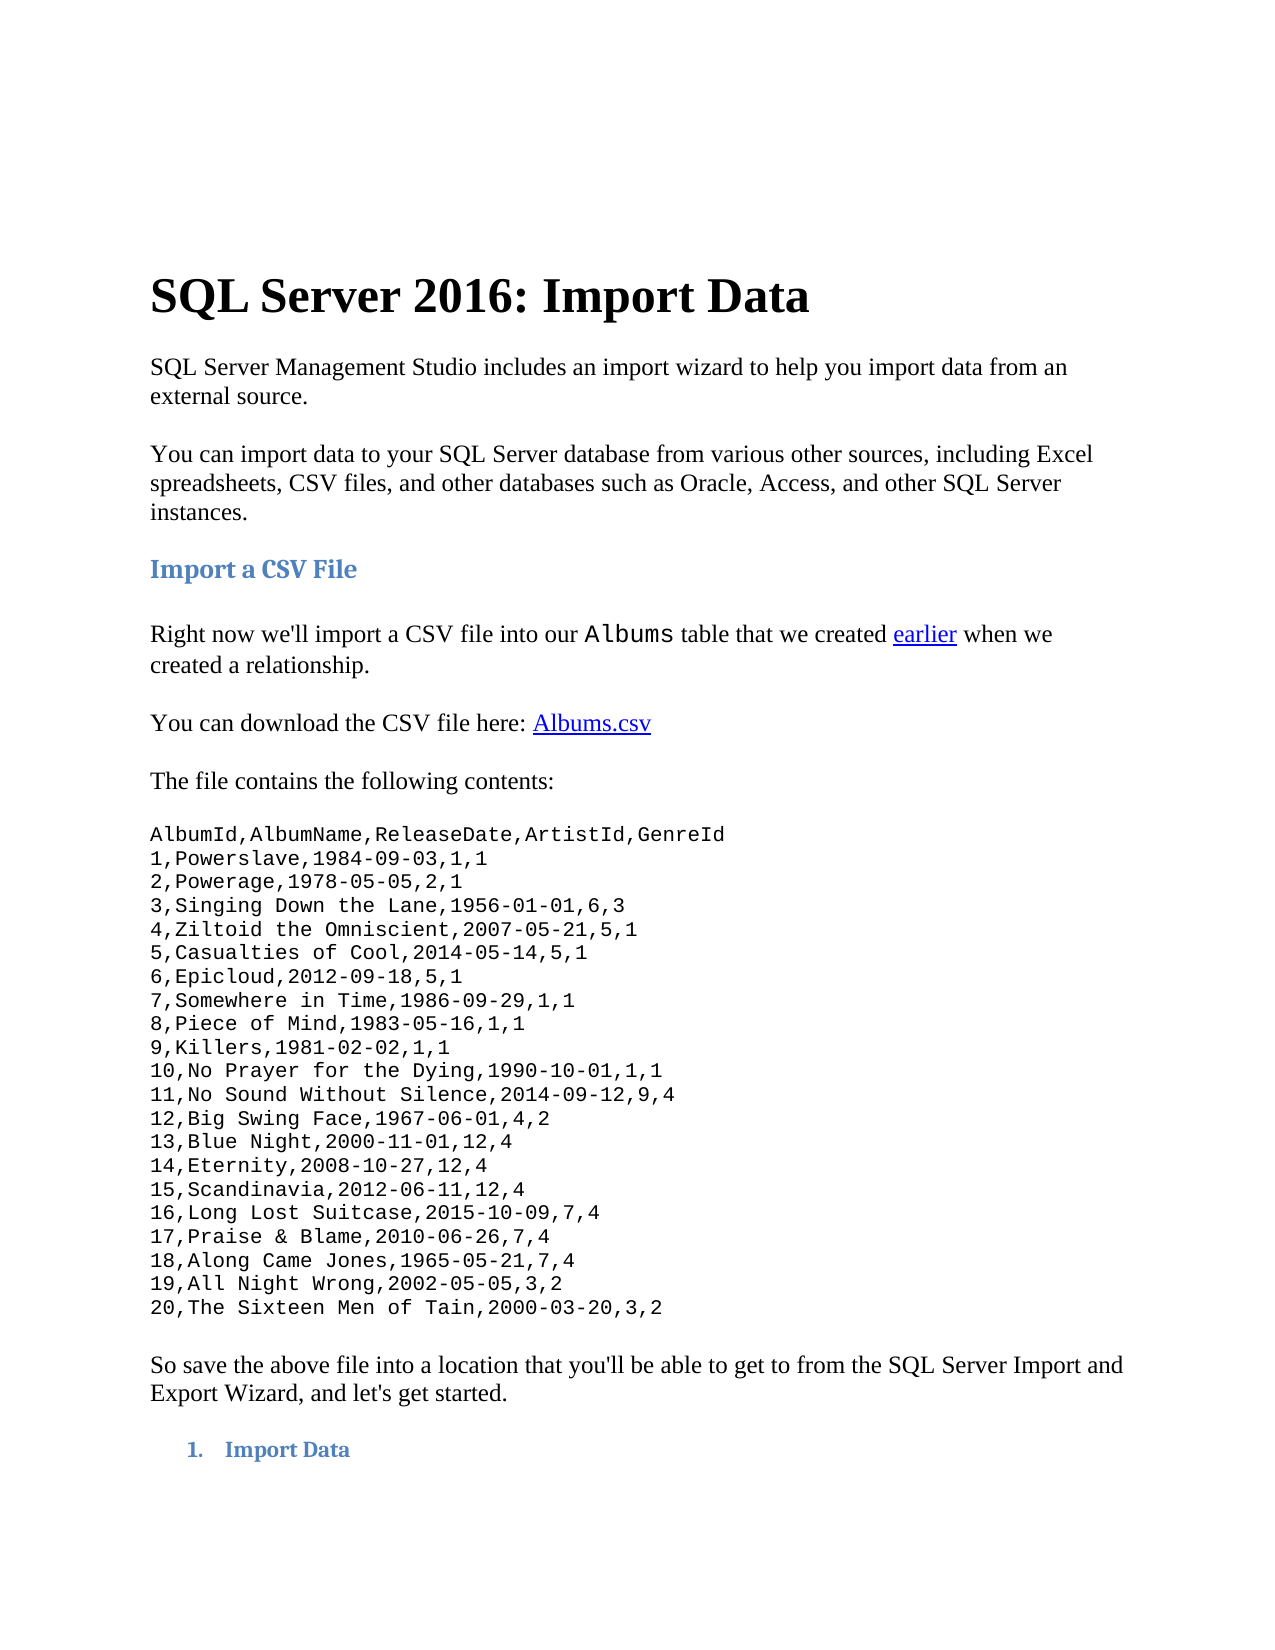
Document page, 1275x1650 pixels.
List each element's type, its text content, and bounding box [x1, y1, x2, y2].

text 16,Long Lost Suitcase,2015-10-09,7,4 [150, 1202, 1125, 1226]
text 3,Singing Down the Lane,1956-01-01,6,3 [150, 895, 1125, 919]
text 6,Epicloud,2012-09-18,5,1 [150, 966, 1125, 989]
text 9,Killers,1981-02-02,1,1 [150, 1037, 1125, 1061]
text The file contains the following contents: [150, 766, 1125, 795]
text 1,Powerslave,1984-09-03,1,1 [150, 848, 1125, 871]
text 18,Along Came Jones,1965-05-21,7,4 [150, 1250, 1125, 1273]
text SQL Server Management Studio includes an import wizard to help you import data from an external source. [150, 352, 1125, 410]
text So save the above file into a location that you'll be able to get to from the SQL Server Import and Export Wizard, and let's get started. [150, 1350, 1125, 1407]
text 19,All Night Wrong,2002-05-05,3,2 [150, 1273, 1125, 1297]
text You can import data to your SQL Server database from various other sources, including Excel spreadsheets, CSV files, and other databases such as Oracle, Access, and other SQL Server instances. [150, 439, 1125, 525]
text 2,Powerage,1978-05-05,2,1 [150, 871, 1125, 895]
subtitle Import Data [187, 1436, 1125, 1463]
text 11,No Sound Without Silence,2014-09-12,9,4 [150, 1084, 1125, 1108]
text 7,Somewhere in Time,1986-09-29,1,1 [150, 989, 1125, 1013]
text 20,The Sixteen Men of Tain,2000-03-20,3,2 [150, 1297, 1125, 1321]
text 10,No Prayer for the Dying,1990-10-01,1,1 [150, 1061, 1125, 1084]
text 14,Eternity,2008-10-27,12,4 [150, 1155, 1125, 1179]
text 8,Piece of Mind,1983-05-16,1,1 [150, 1013, 1125, 1037]
text 15,Scandinavia,2012-06-11,12,4 [150, 1179, 1125, 1202]
text You can download the CSV file here: Albums.csv [150, 708, 1125, 737]
text 13,Blue Night,2000-11-01,12,4 [150, 1131, 1125, 1155]
text 17,Praise & Blame,2010-06-26,7,4 [150, 1226, 1125, 1250]
text 5,Casualties of Cool,2014-05-14,5,1 [150, 942, 1125, 966]
text 4,Ziltoid the Omniscient,2007-05-21,5,1 [150, 919, 1125, 942]
subtitle SQL Server 2016: Import Data [150, 266, 1125, 323]
subtitle Import a CSV File [150, 554, 1125, 586]
text Right now we'll import a CSV file into our Albums table that we created earlier when we created a relationship. [150, 619, 1125, 679]
text 12,Big Swing Face,1967-06-01,4,2 [150, 1108, 1125, 1131]
text AlbumId,AlbumName,ReleaseDate,ArtistId,GenreId [150, 824, 1125, 848]
